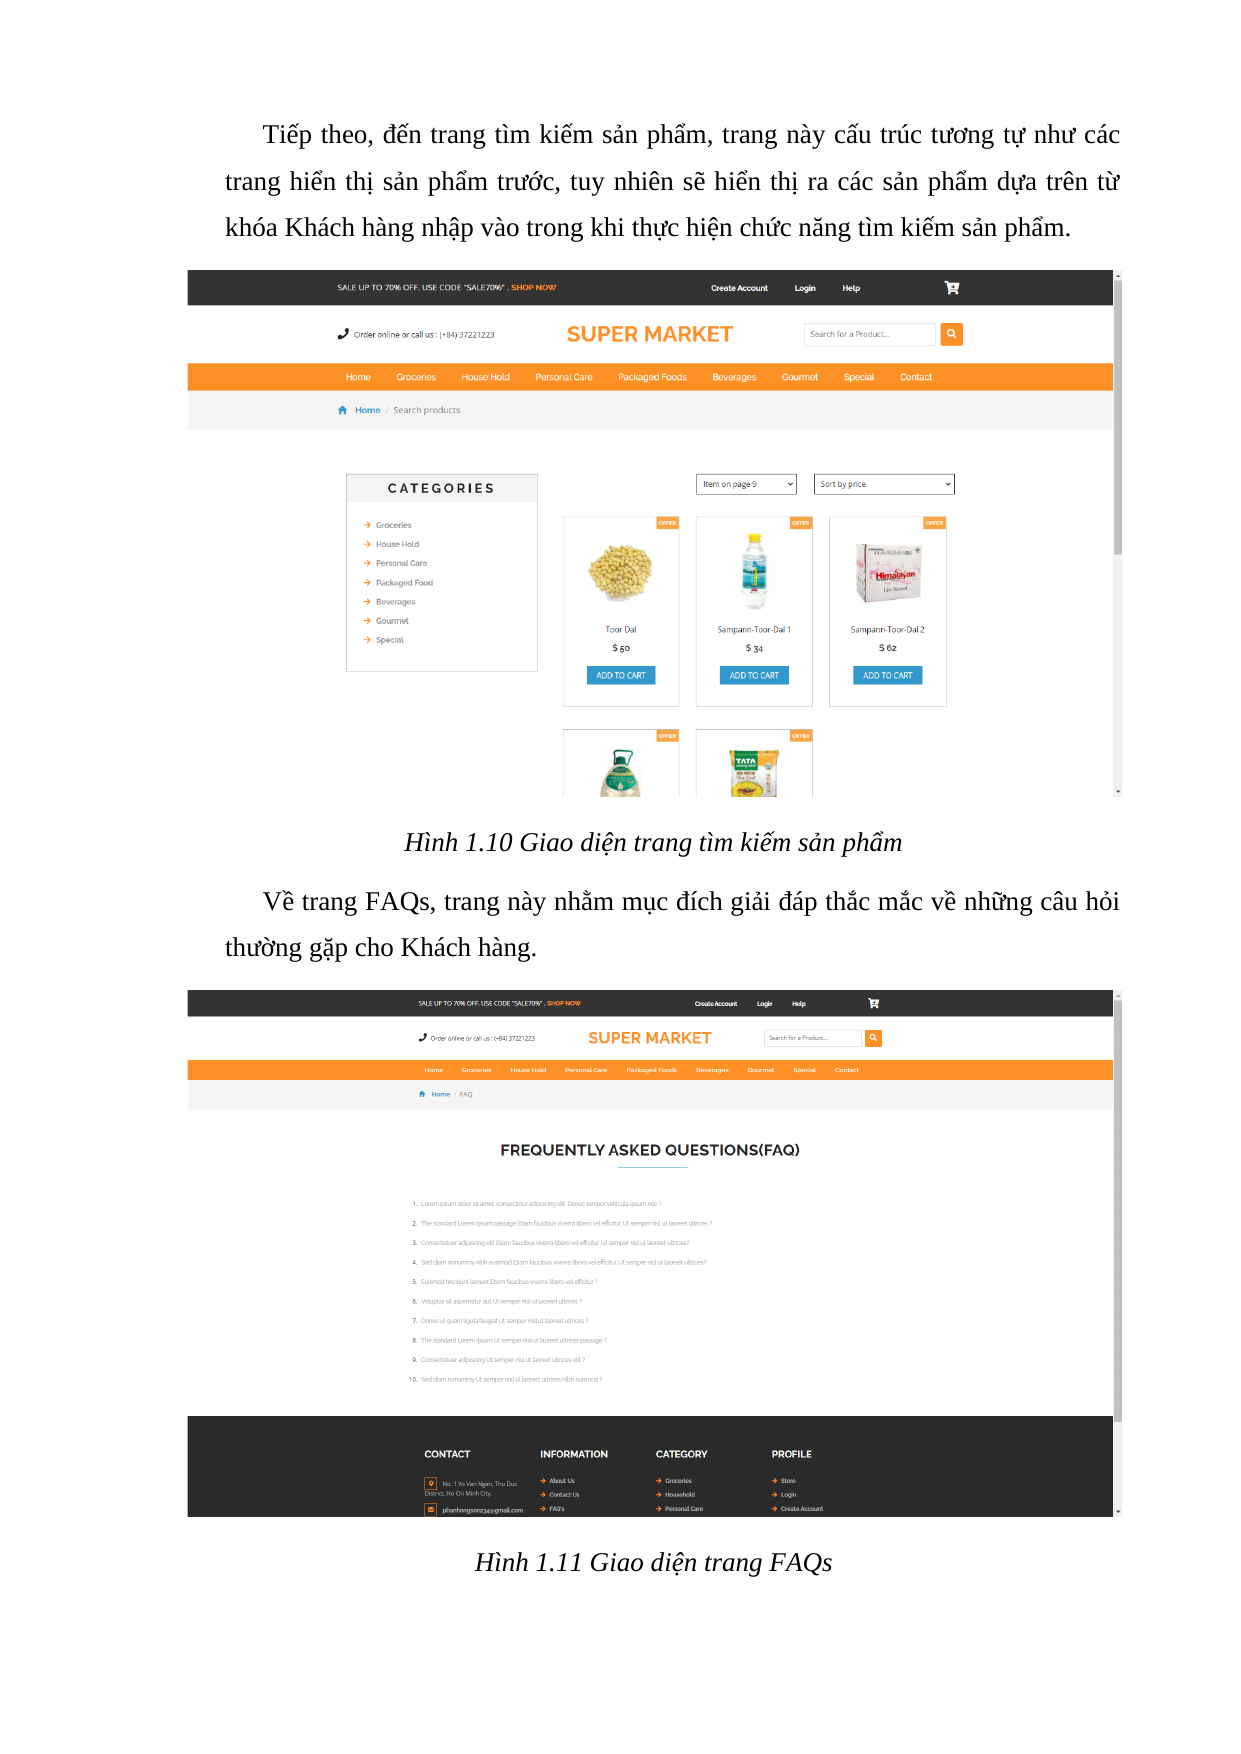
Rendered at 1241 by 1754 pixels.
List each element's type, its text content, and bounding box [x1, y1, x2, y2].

text Tiếp theo, đến trang tìm kiếm sản phẩm, trang này cấu trúc tương tự như các trang hiển thị sản phẩm trước, tuy nhiên sẽ hiển thị ra các sản phẩm dựa trên từ khóa Khách hàng nhập vào trong khi thực hiện chức năng tìm kiếm sản phẩm. [225, 118, 1122, 243]
picture [187, 990, 1123, 1517]
text Hình 1.10 Giao diện trang tìm kiếm sản phẩm [187, 826, 1122, 857]
text Về trang FAQs, trang này nhằm mục đích giải đáp thắc mắc về những câu hỏi thường gặp cho Khách hàng. [225, 885, 1122, 963]
text Hình 1.11 Giao diện trang FAQs [187, 1546, 1122, 1577]
picture [187, 270, 1123, 797]
